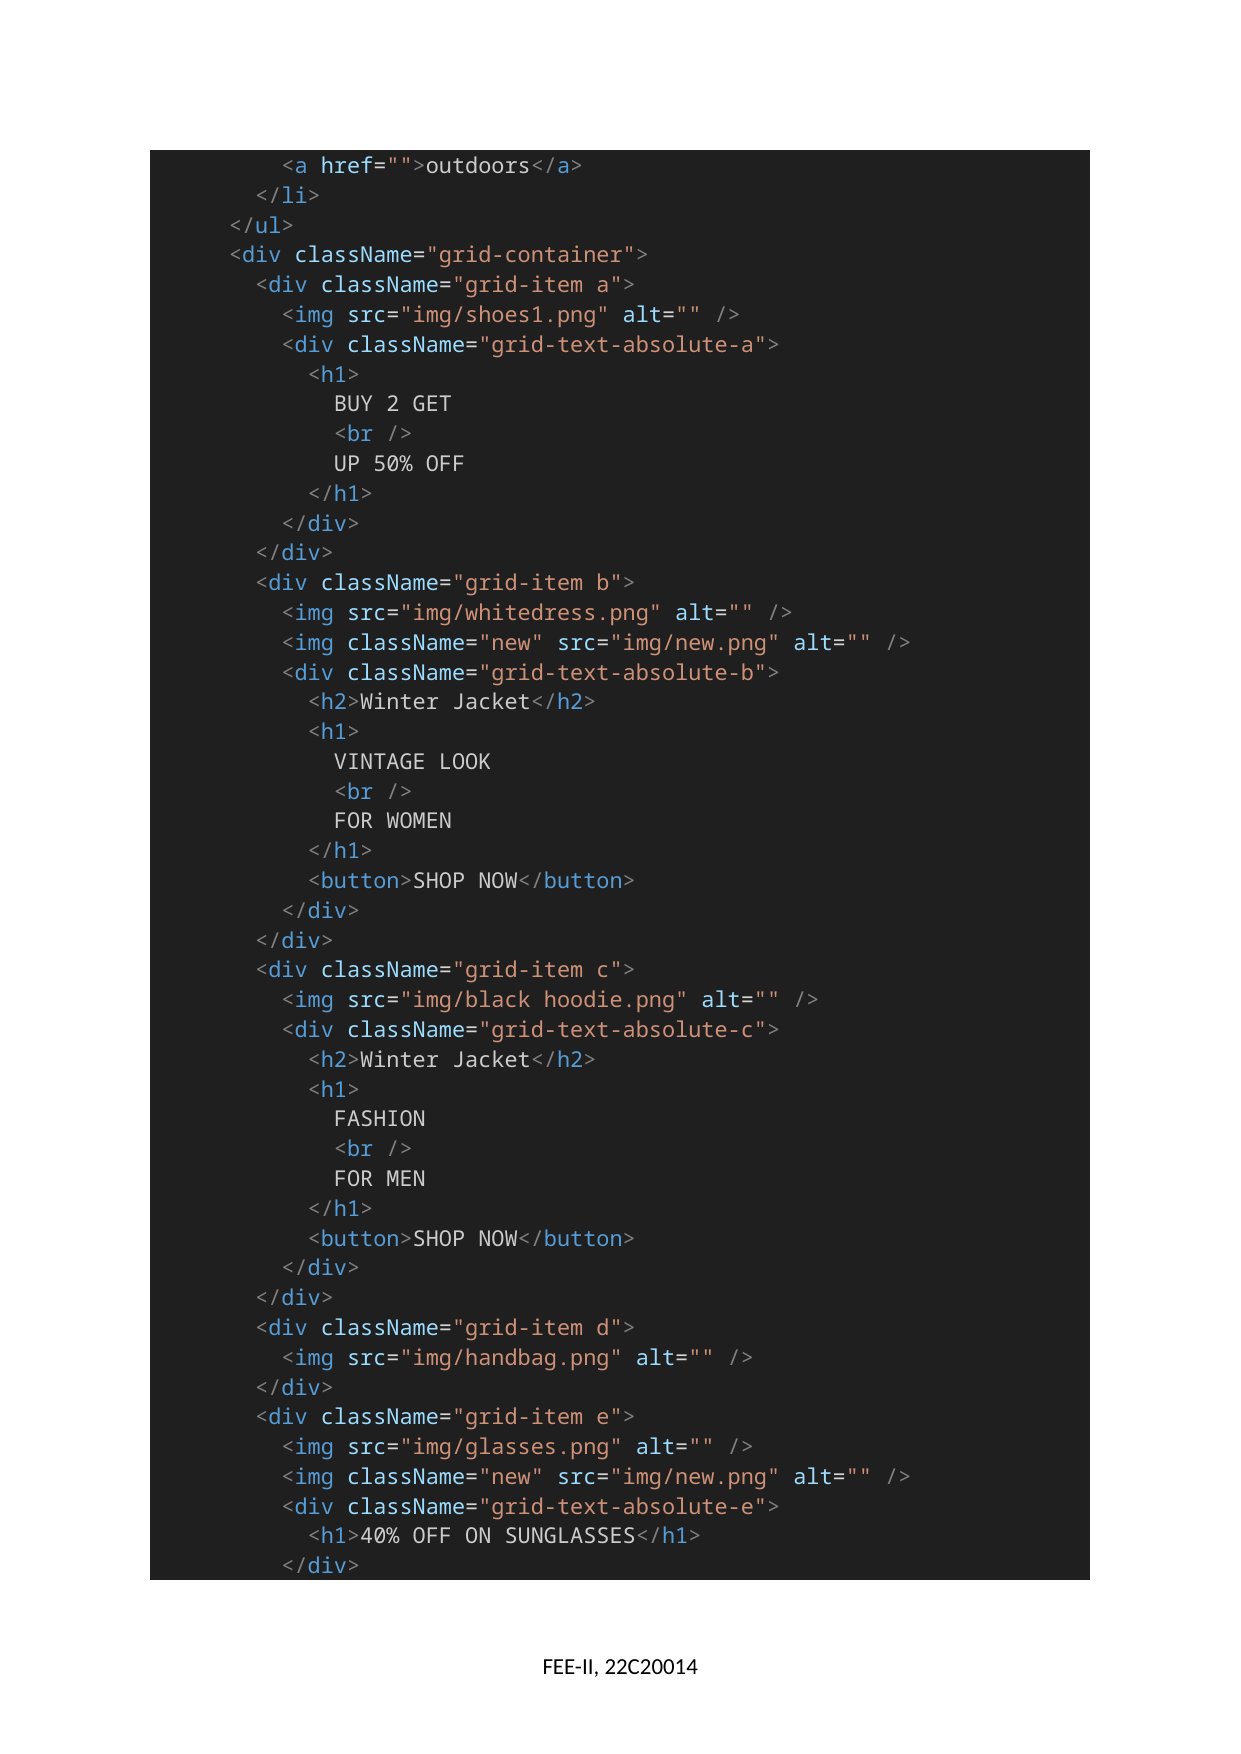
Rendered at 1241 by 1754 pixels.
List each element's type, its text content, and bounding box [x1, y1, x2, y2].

text BUY 2 GET [150, 388, 1090, 418]
text <img src="img/shoes1.png" alt="" /> [150, 299, 1090, 329]
text <button>SHOP NOW</button> [150, 1222, 1090, 1252]
text <img className="new" src="img/new.png" alt="" /> [150, 1461, 1090, 1491]
text <br /> [150, 1133, 1090, 1163]
text <img src="img/whitedress.png" alt="" /> [150, 597, 1090, 627]
text <h1> [150, 716, 1090, 746]
text </h1> [150, 1193, 1090, 1222]
text <div className="grid-item b"> [150, 567, 1090, 597]
text FOR MEN [150, 1163, 1090, 1193]
text <img src="img/glasses.png" alt="" /> [150, 1431, 1090, 1461]
text <div className="grid-text-absolute-c"> [150, 1014, 1090, 1044]
text <img src="img/black hoodie.png" alt="" /> [150, 984, 1090, 1014]
text <div className="grid-item d"> [150, 1312, 1090, 1342]
text <h1>40% OFF ON SUNGLASSES</h1> [150, 1520, 1090, 1550]
text <div className="grid-item c"> [150, 954, 1090, 984]
text </div> [150, 1252, 1090, 1282]
text <br /> [150, 418, 1090, 448]
text </li> [150, 180, 1090, 209]
text UP 50% OFF [150, 448, 1090, 478]
text FASHION [150, 1103, 1090, 1133]
text <h2>Winter Jacket</h2> [150, 1044, 1090, 1073]
text </ul> [150, 209, 1090, 239]
text <img className="new" src="img/new.png" alt="" /> [150, 627, 1090, 656]
text </div> [150, 1550, 1090, 1580]
text <h1> [150, 1073, 1090, 1103]
text </div> [150, 1282, 1090, 1312]
text </h1> [150, 478, 1090, 507]
text VINTAGE LOOK [150, 746, 1090, 776]
text <a href="">outdoors</a> [150, 150, 1090, 180]
text <div className="grid-text-absolute-e"> [150, 1491, 1090, 1520]
text </div> [150, 1371, 1090, 1401]
text <img src="img/handbag.png" alt="" /> [150, 1342, 1090, 1371]
text <div className="grid-item a"> [150, 269, 1090, 299]
text <h2>Winter Jacket</h2> [150, 686, 1090, 716]
text </h1> [150, 835, 1090, 865]
text <h1> [150, 358, 1090, 388]
text FOR WOMEN [150, 805, 1090, 835]
text <button>SHOP NOW</button> [150, 865, 1090, 895]
text <div className="grid-item e"> [150, 1401, 1090, 1431]
text <div className="grid-text-absolute-b"> [150, 656, 1090, 686]
text <div className="grid-container"> [150, 239, 1090, 269]
text </div> [150, 895, 1090, 924]
text </div> [150, 507, 1090, 537]
text </div> [150, 537, 1090, 567]
text <br /> [150, 776, 1090, 805]
text </div> [150, 924, 1090, 954]
text <div className="grid-text-absolute-a"> [150, 329, 1090, 358]
